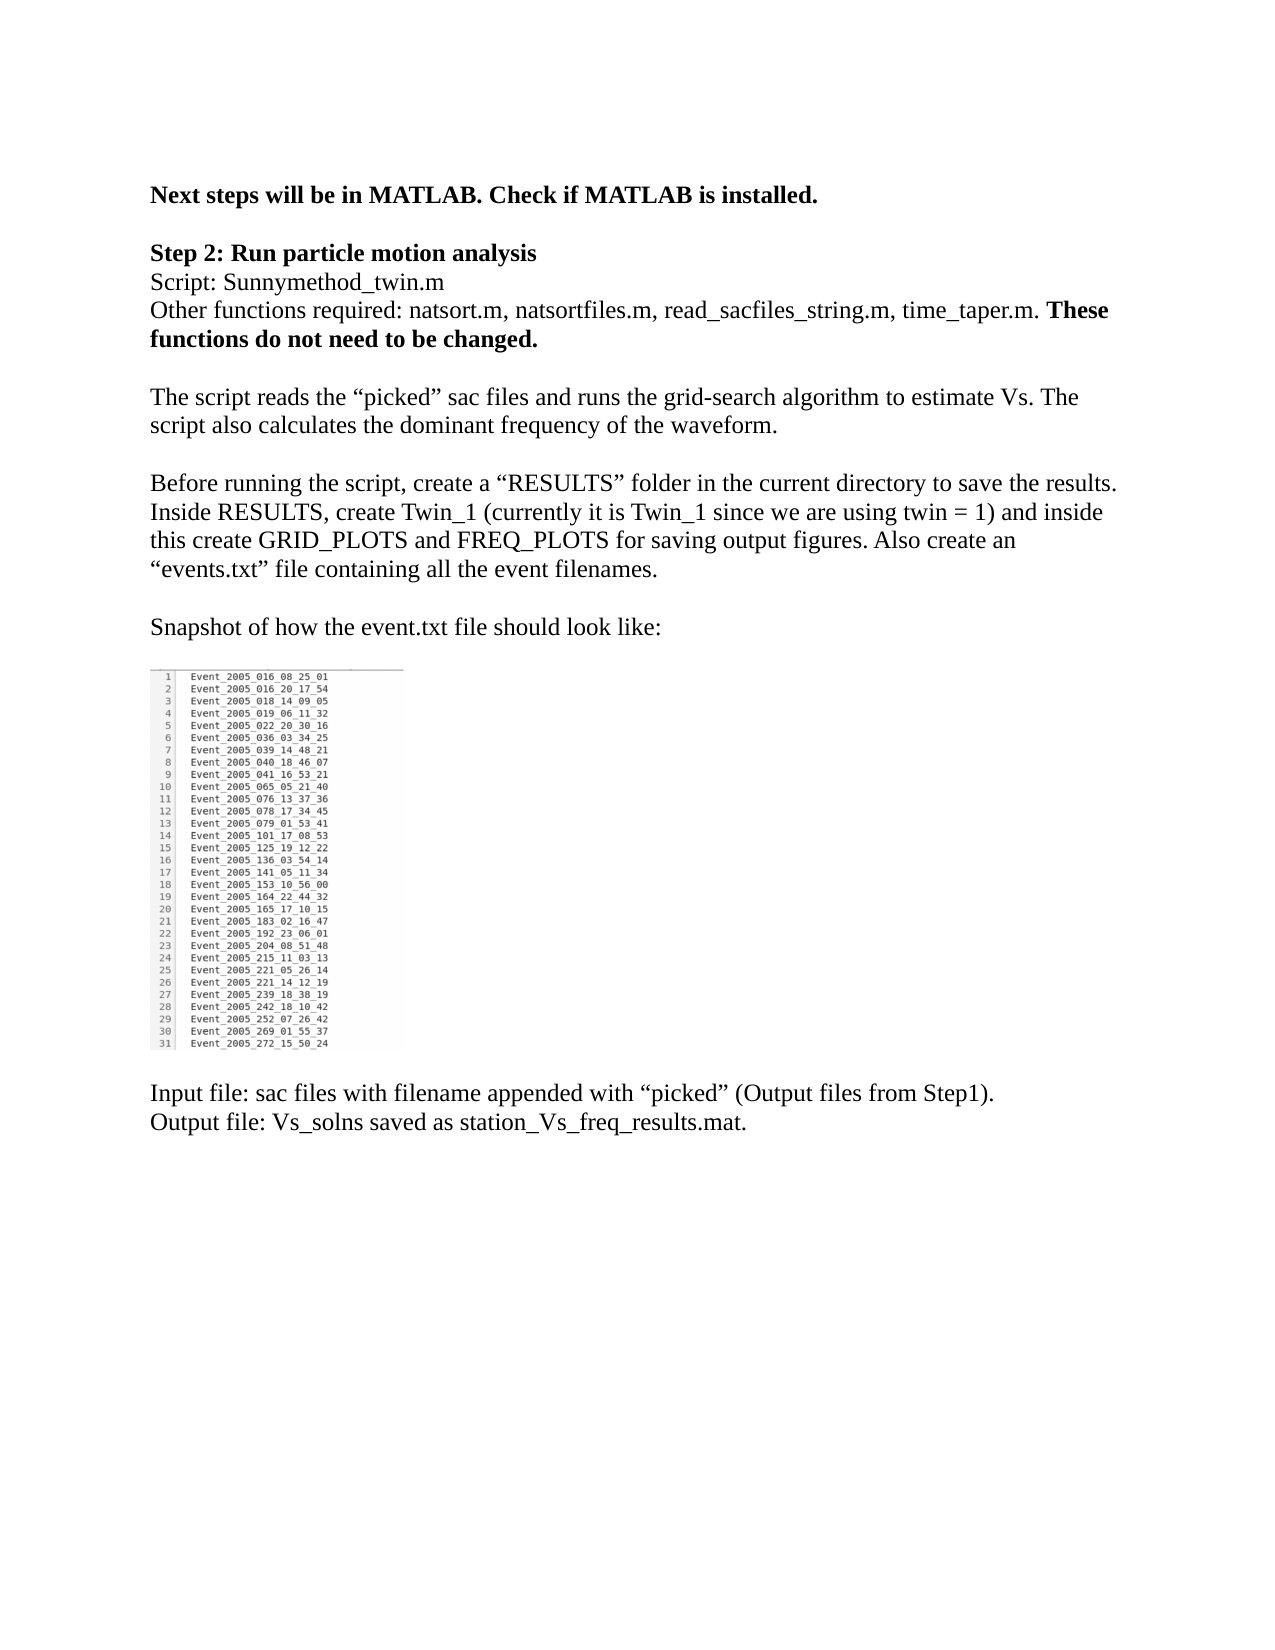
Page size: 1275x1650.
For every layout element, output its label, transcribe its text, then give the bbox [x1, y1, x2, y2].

picture [150, 669, 404, 1050]
text Output file: Vs_solns saved as station_Vs_freq_results.mat. [150, 1107, 1125, 1136]
text Other functions required: natsort.m, natsortfiles.m, read_sacfiles_string.m, time_taper.m. These functions do not need to be changed. [150, 296, 1125, 353]
text Input file: sac files with filename appended with “picked” (Output files from Step1). [150, 1078, 1125, 1107]
text Step 2: Run particle motion analysis [150, 238, 1125, 267]
text Snapshot of how the event.txt file should look like: [150, 612, 1125, 641]
text Next steps will be in MATLAB. Check if MATLAB is installed. [150, 181, 1125, 209]
text The script reads the “picked” sac files and runs the grid-search algorithm to estimate Vs. The script also calculates the dominant frequency of the waveform. [150, 382, 1125, 439]
text Script: Sunnymethod_twin.m [150, 267, 1125, 296]
text Before running the script, create a “RESULTS” folder in the current directory to save the results. Inside RESULTS, create Twin_1 (currently it is Twin_1 since we are using twin = 1) and inside this create GRID_PLOTS and FREQ_PLOTS for saving output figures. Also create an “events.txt” file containing all the event filenames. [150, 468, 1125, 583]
